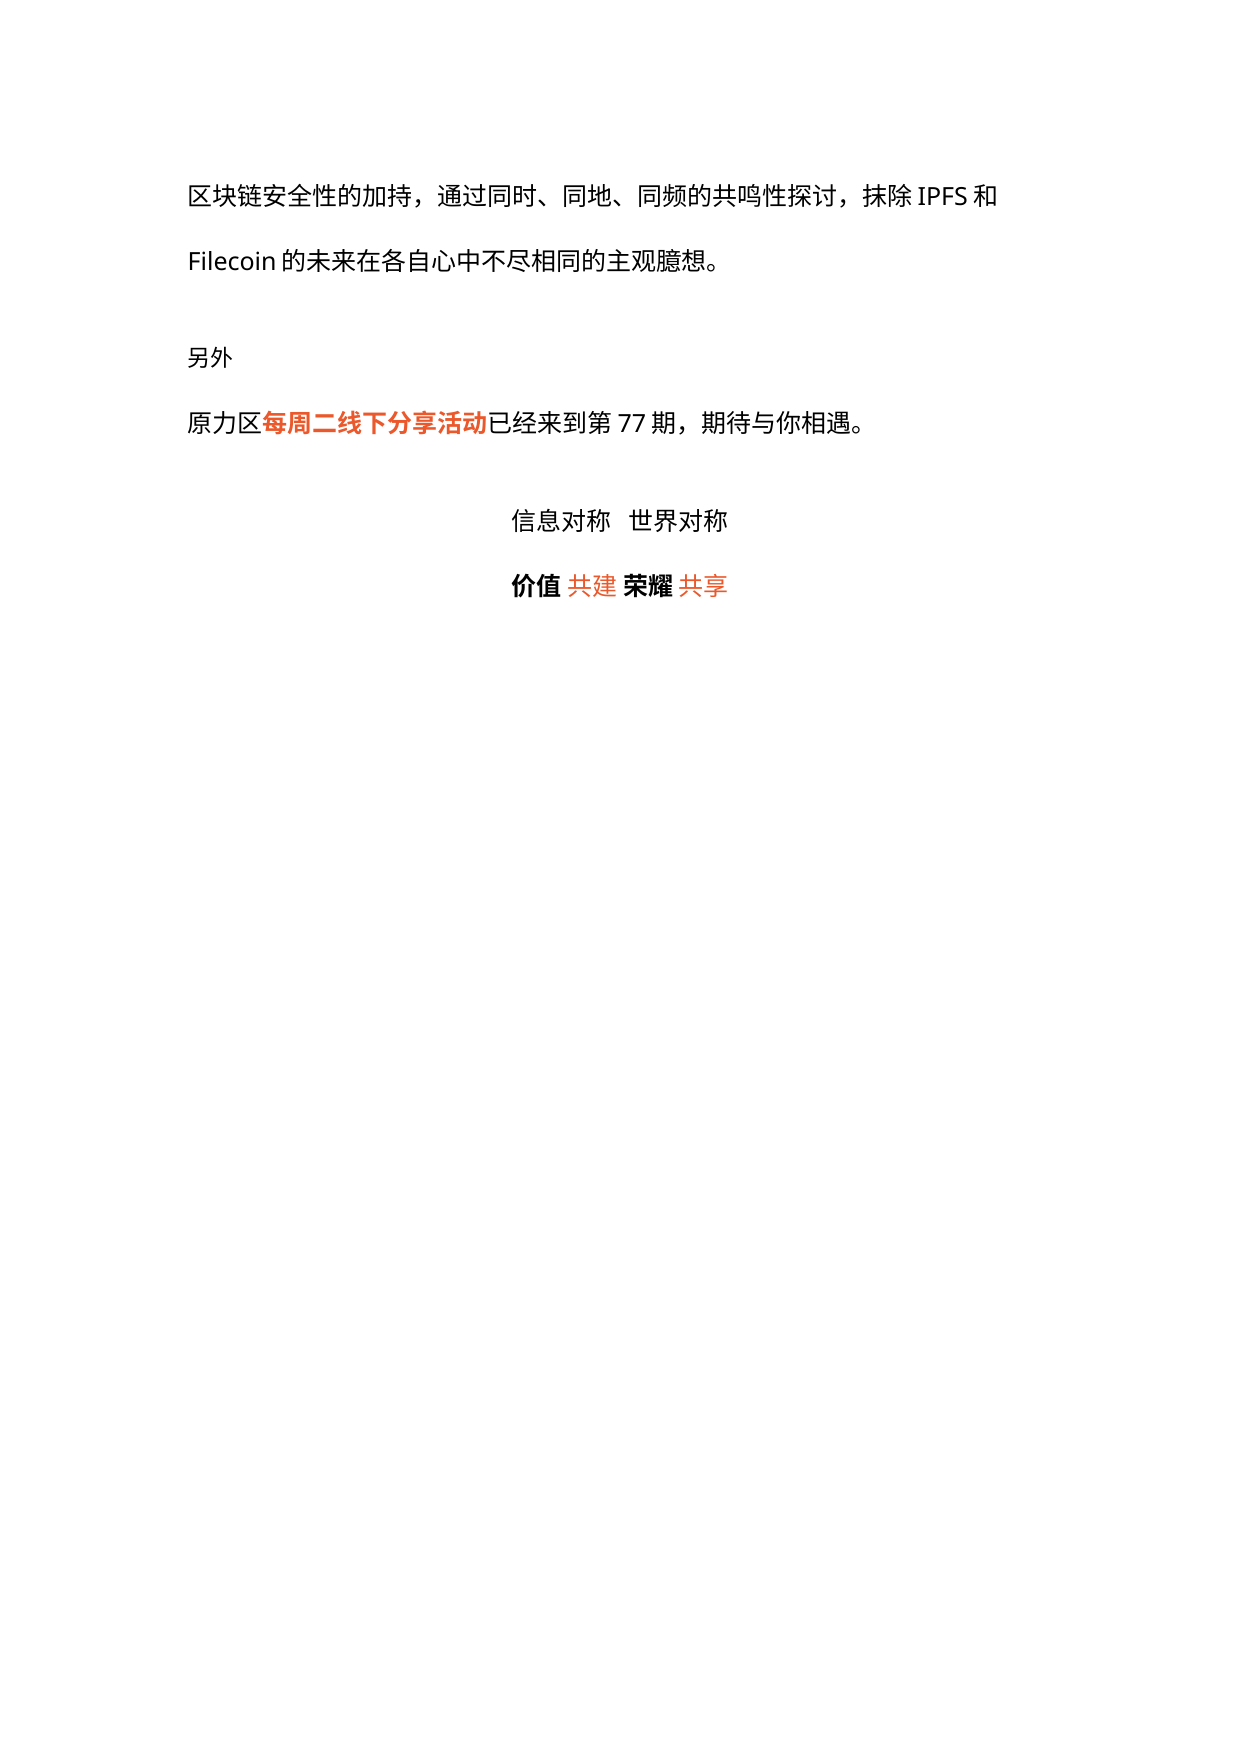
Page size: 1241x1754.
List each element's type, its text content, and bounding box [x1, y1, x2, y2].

text 价值 共建 荣耀 共享 [187, 552, 1053, 617]
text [187, 162, 1053, 292]
text 原力区每周二线下分享活动已经来到第77期，期待与你相遇。 [187, 389, 1053, 454]
text 信息对称 世界对称 [187, 487, 1053, 552]
text 另外 [187, 324, 1053, 389]
